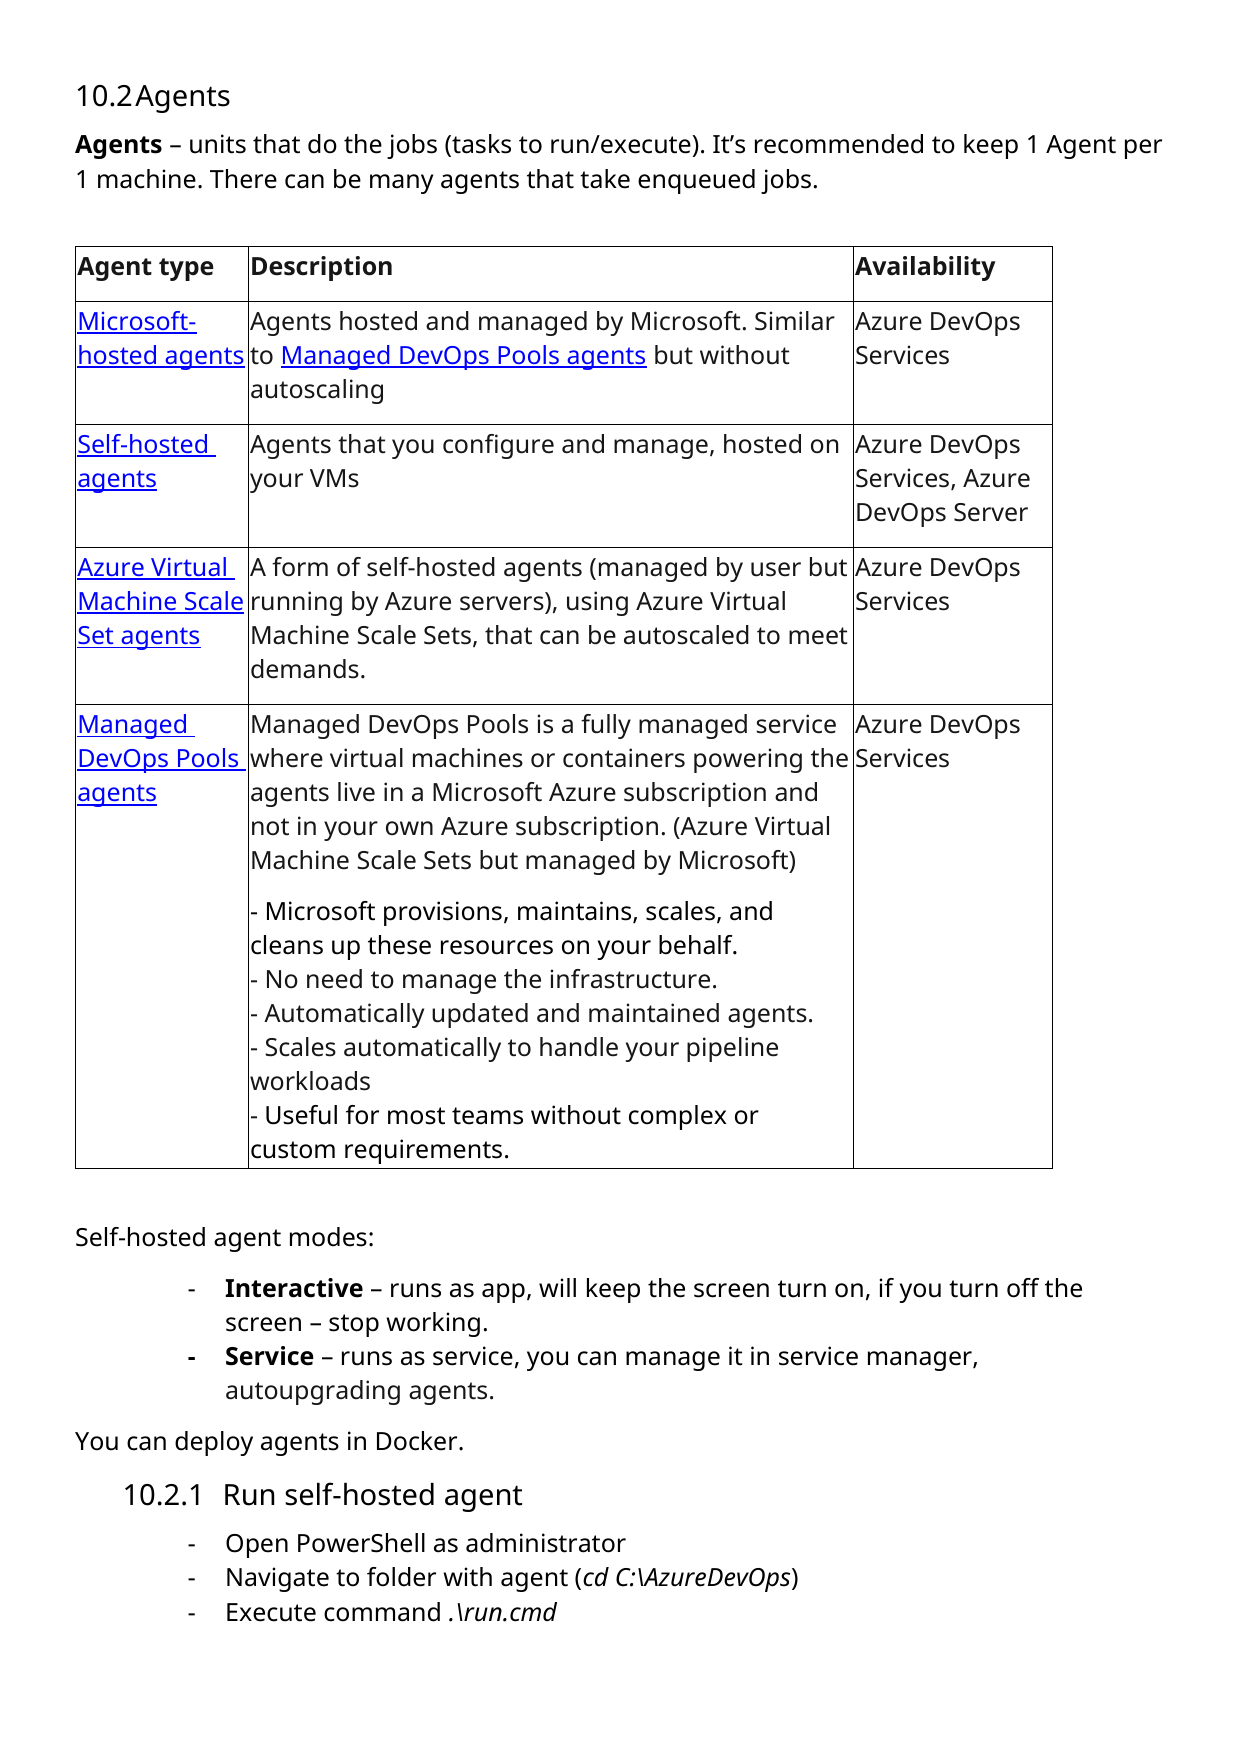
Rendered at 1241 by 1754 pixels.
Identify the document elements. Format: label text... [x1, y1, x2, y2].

table_cell A form of self-hosted agents (managed by user but running by Azure servers), using Azure Virtual Machine Scale Sets, that can be autoscaled to meet demands. [249, 548, 853, 704]
text Self-hosted agent modes: [75, 1219, 1165, 1253]
text You can deploy agents in Docker. [75, 1423, 1165, 1457]
table_header Agent type [76, 247, 248, 301]
list Interactive – runs as app, will keep the screen turn on, if you turn off the screen – stop working. [187, 1270, 1165, 1338]
table_cell Azure Virtual Machine Scale Set agents [76, 548, 248, 704]
table_cell Azure DevOps Services, Azure DevOps Server [854, 425, 1052, 547]
text Agents – units that do the jobs (tasks to run/execute). It’s recommended to keep 1 Agent per 1 machine. There can be many agents that take enqueued jobs. [75, 127, 1165, 229]
list Open PowerShell as administrator [187, 1526, 1165, 1560]
subtitle Run self-hosted agent [122, 1474, 1165, 1513]
table_cell Managed DevOps Pools is a fully managed service where virtual machines or containers powering the agents live in a Microsoft Azure subscription and not in your own Azure subscription. (Azure Virtual Machine Scale Sets but managed by Microsoft) - Microsoft provisions, maintains, scales, and cleans up these resources on your behalf. - No need to manage the infrastructure. - Automatically updated and maintained agents. - Scales automatically to handle your pipeline workloads - Useful for most teams without complex or custom requirements. [249, 705, 853, 1168]
table_cell Azure DevOps Services [854, 705, 1052, 1168]
table_cell Azure DevOps Services [854, 302, 1052, 424]
table_cell Agents hosted and managed by Microsoft. Similar to Managed DevOps Pools agents but without autoscaling [249, 302, 853, 424]
table_cell Microsoft-hosted agents [76, 302, 248, 424]
table_header Description [249, 247, 853, 301]
table_cell Agents that you configure and manage, hosted on your VMs [249, 425, 853, 547]
table_header Availability [854, 247, 1052, 301]
list Execute command .\run.cmd [187, 1594, 1165, 1628]
table_cell Managed DevOps Pools agents [76, 705, 248, 1168]
subtitle Agents [75, 75, 1165, 115]
list Service – runs as service, you can manage it in service manager, autoupgrading agents. [187, 1338, 1165, 1406]
table_cell Self-hosted agents [76, 425, 248, 547]
list Navigate to folder with agent (cd C:\AzureDevOps) [187, 1560, 1165, 1594]
table_cell Azure DevOps Services [854, 548, 1052, 704]
